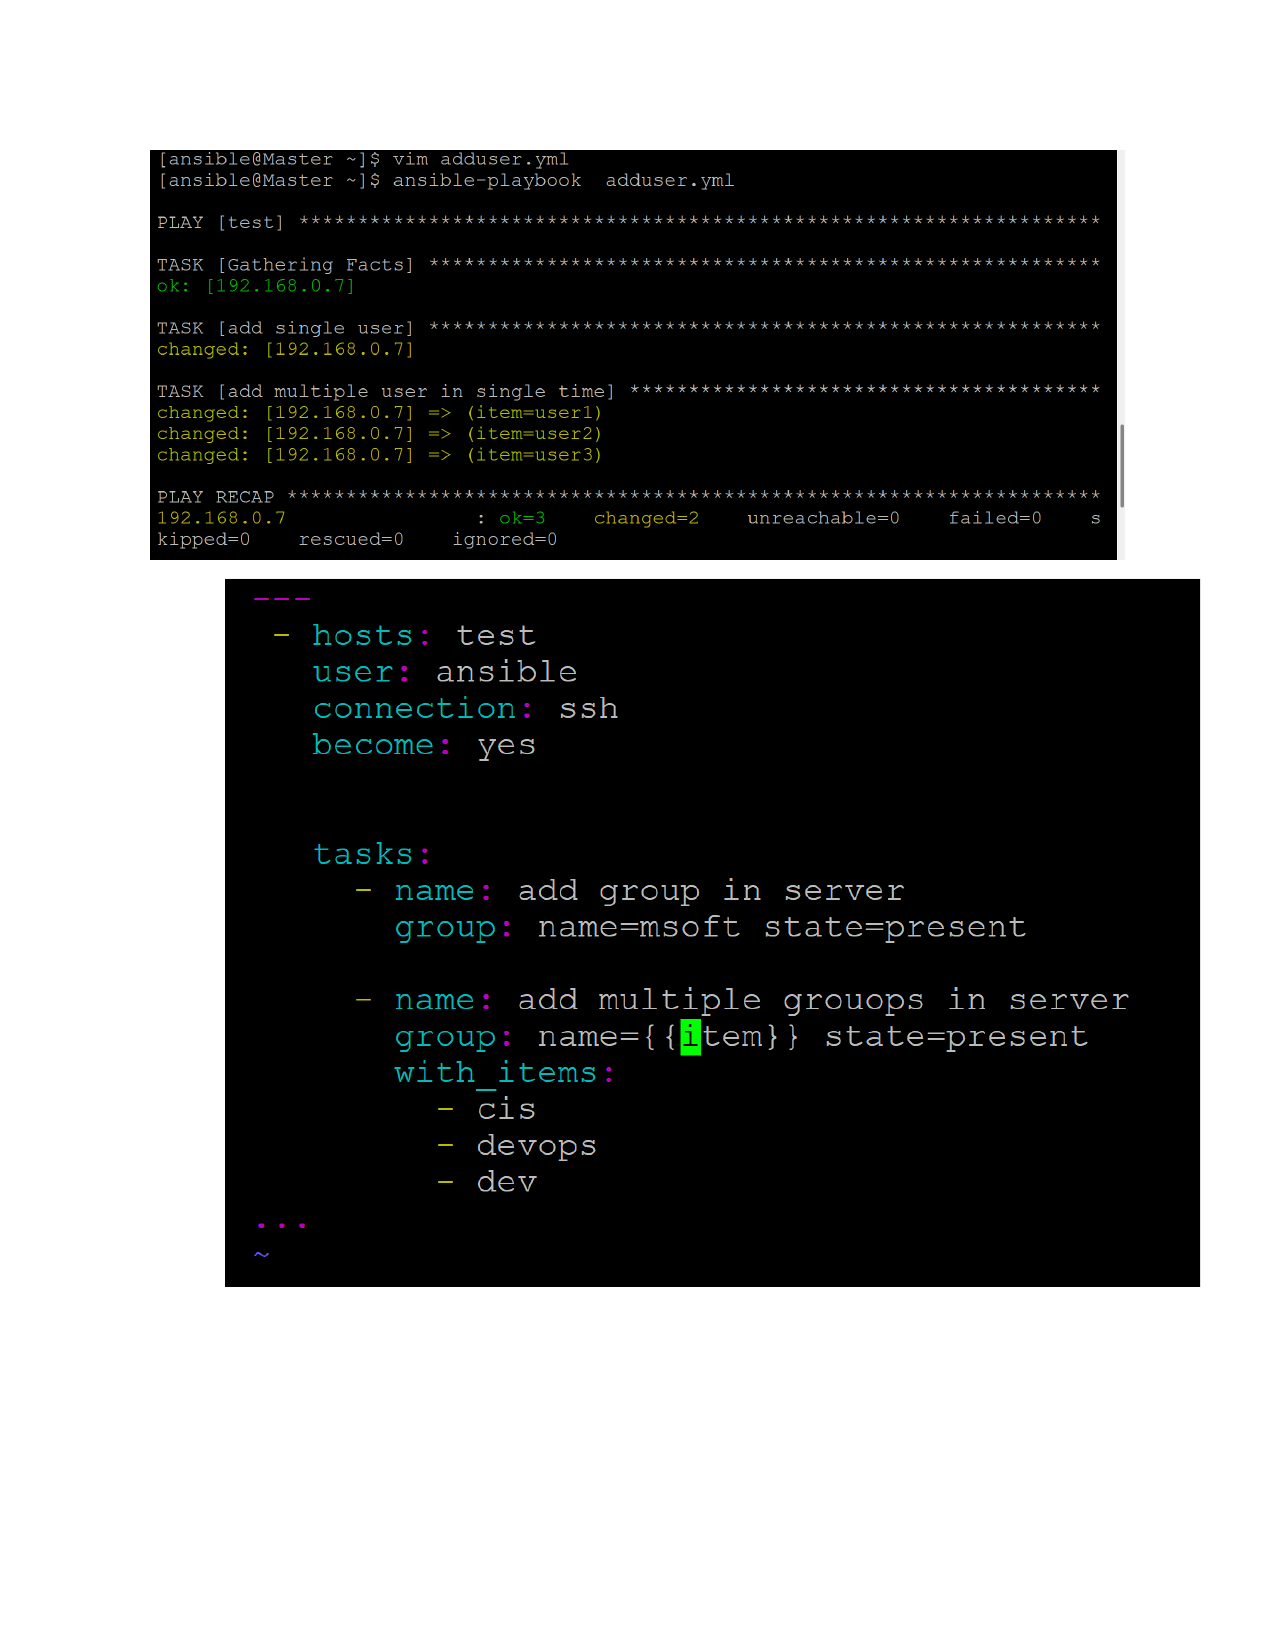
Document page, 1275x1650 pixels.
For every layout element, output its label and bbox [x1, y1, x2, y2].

picture [150, 150, 1125, 560]
picture [225, 578, 1200, 1287]
